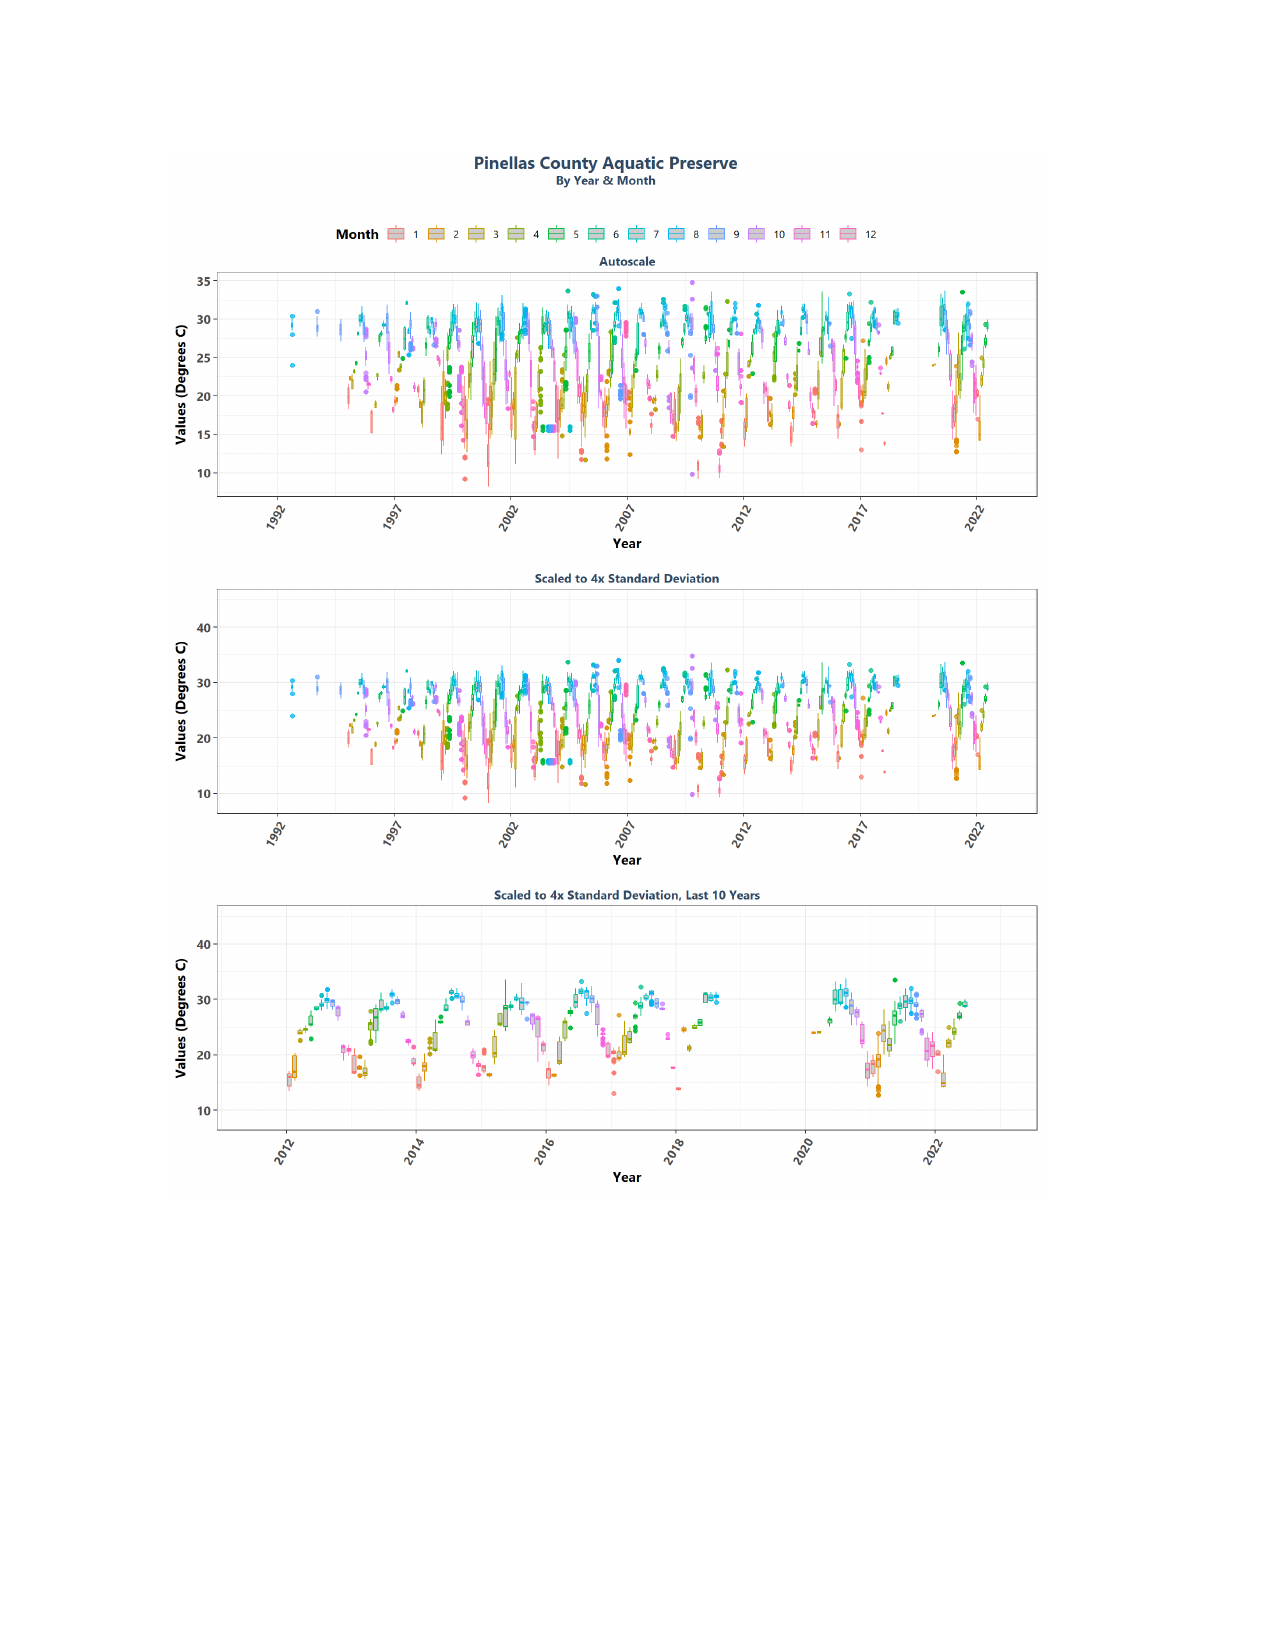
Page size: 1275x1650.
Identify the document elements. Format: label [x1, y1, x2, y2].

picture [168, 150, 1044, 1200]
